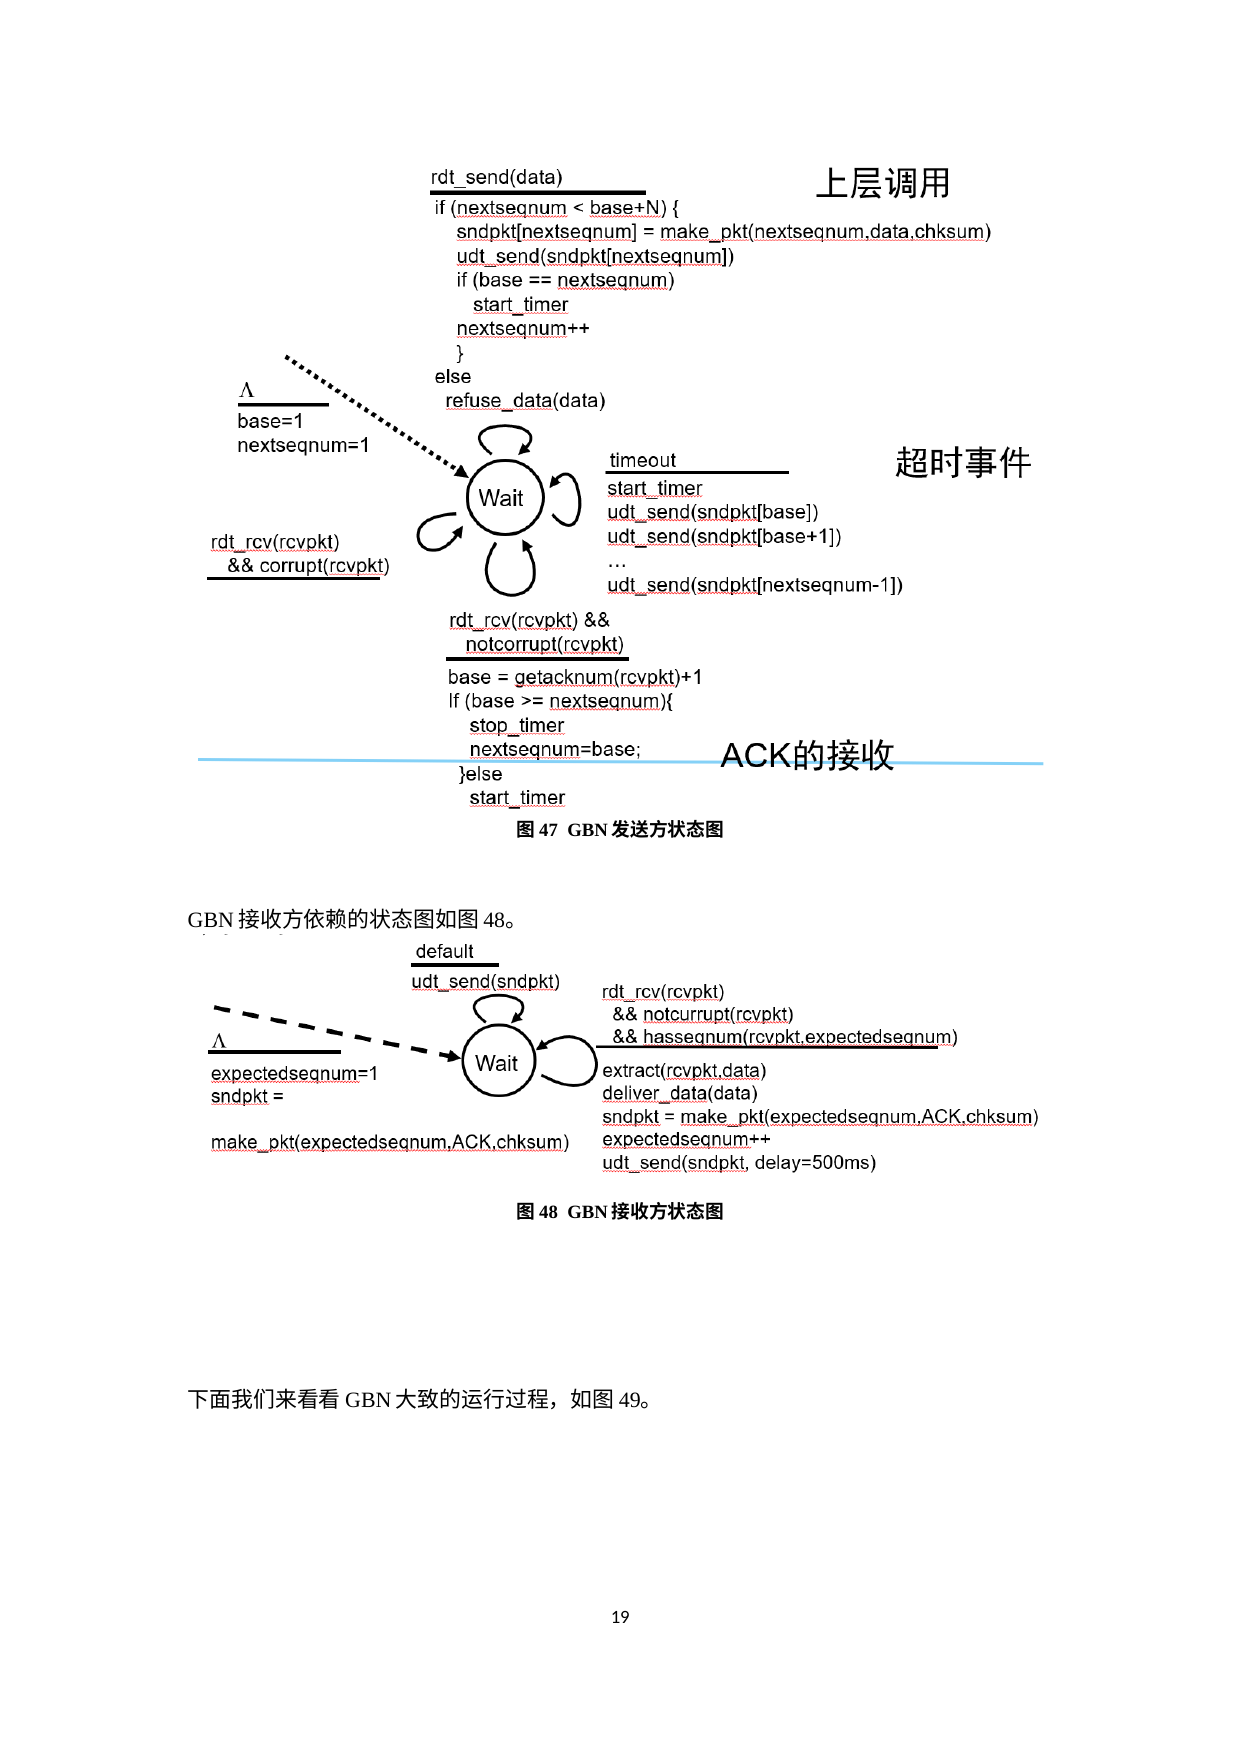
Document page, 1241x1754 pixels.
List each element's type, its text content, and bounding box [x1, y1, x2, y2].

text 下面我们来看看GBN大致的运行过程，如图49。 [187, 1382, 1053, 1414]
picture [196, 162, 1044, 810]
text 图48 GBN接收方状态图 [187, 1194, 1053, 1227]
picture [195, 934, 1045, 1181]
text 图47 GBN发送方状态图 [187, 812, 1053, 844]
text GBN接收方依赖的状态图如图48。 [187, 902, 1053, 934]
